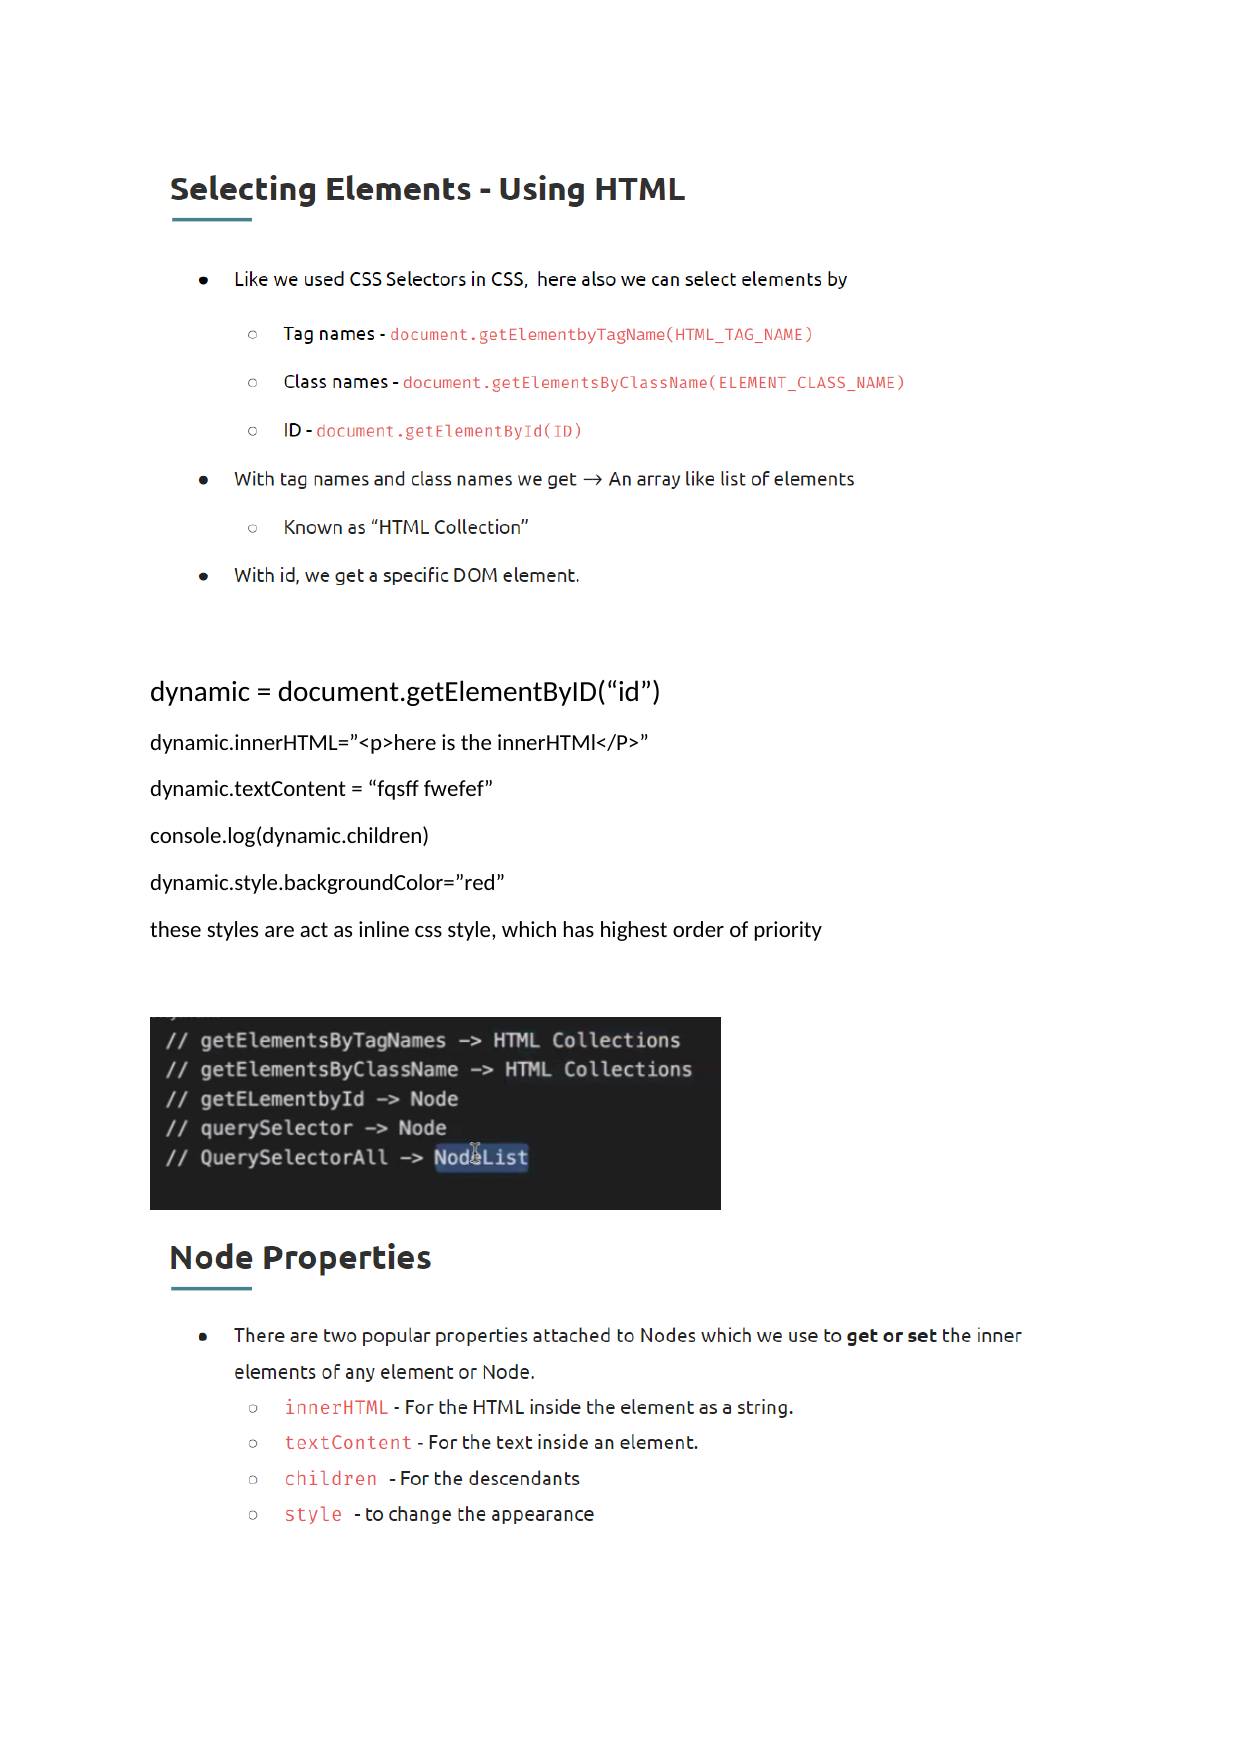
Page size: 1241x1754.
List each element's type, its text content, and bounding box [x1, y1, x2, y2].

text dynamic.style.backgroundColor=”red” [150, 868, 1090, 896]
picture [150, 1017, 721, 1210]
text dynamic = document.getElementByID(“id”) [150, 673, 1090, 708]
text dynamic.innerHTML=”<p>here is the innerHTMl</P>” [150, 728, 1090, 756]
text these styles are act as inline css style, which has highest order of priority [150, 915, 1090, 943]
picture [150, 1212, 1091, 1562]
text console.log(dynamic.children) [150, 821, 1090, 849]
text dynamic.textContent = “fqsff fwefef” [150, 774, 1090, 803]
picture [150, 150, 937, 654]
